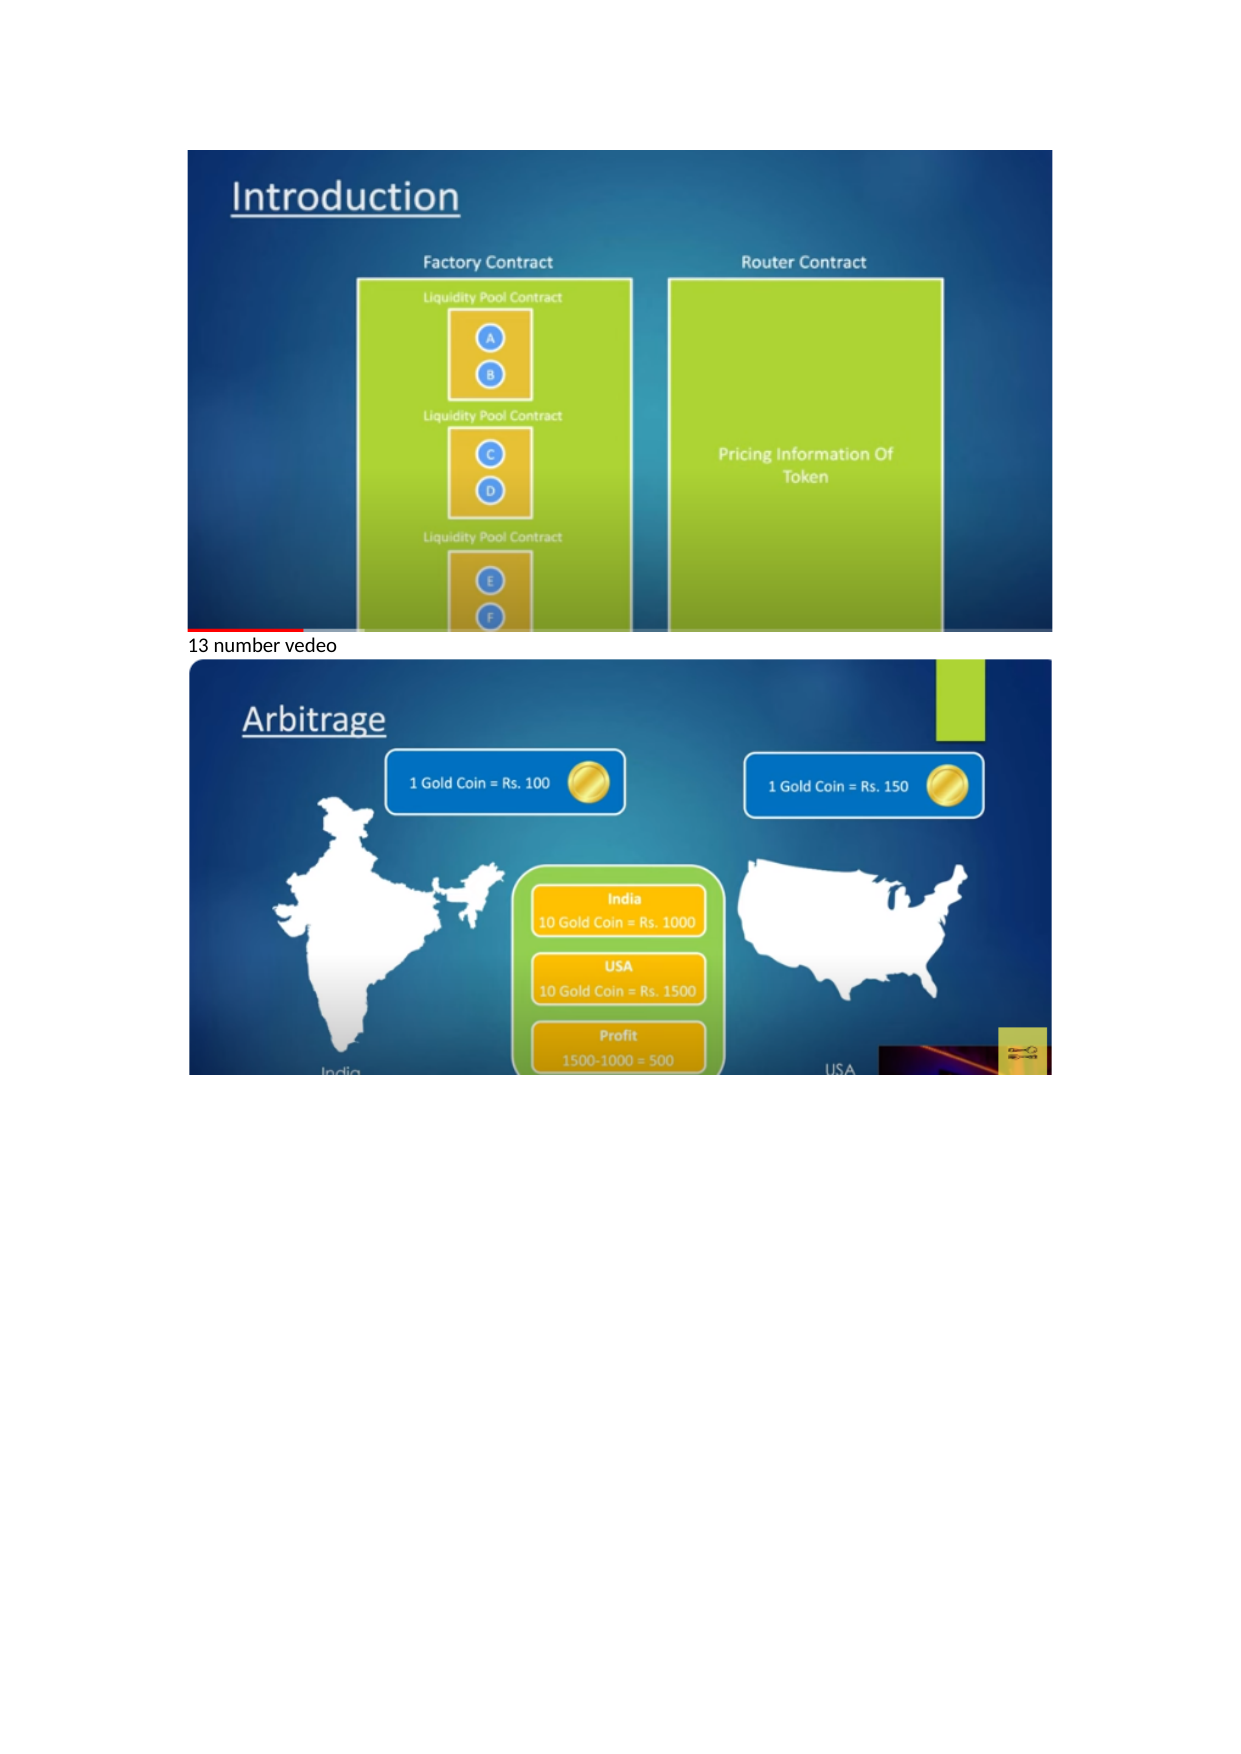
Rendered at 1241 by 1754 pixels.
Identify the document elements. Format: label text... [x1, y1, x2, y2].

text 13 number vedeo [187, 632, 1053, 657]
picture [187, 150, 1053, 632]
picture [187, 657, 1052, 1075]
